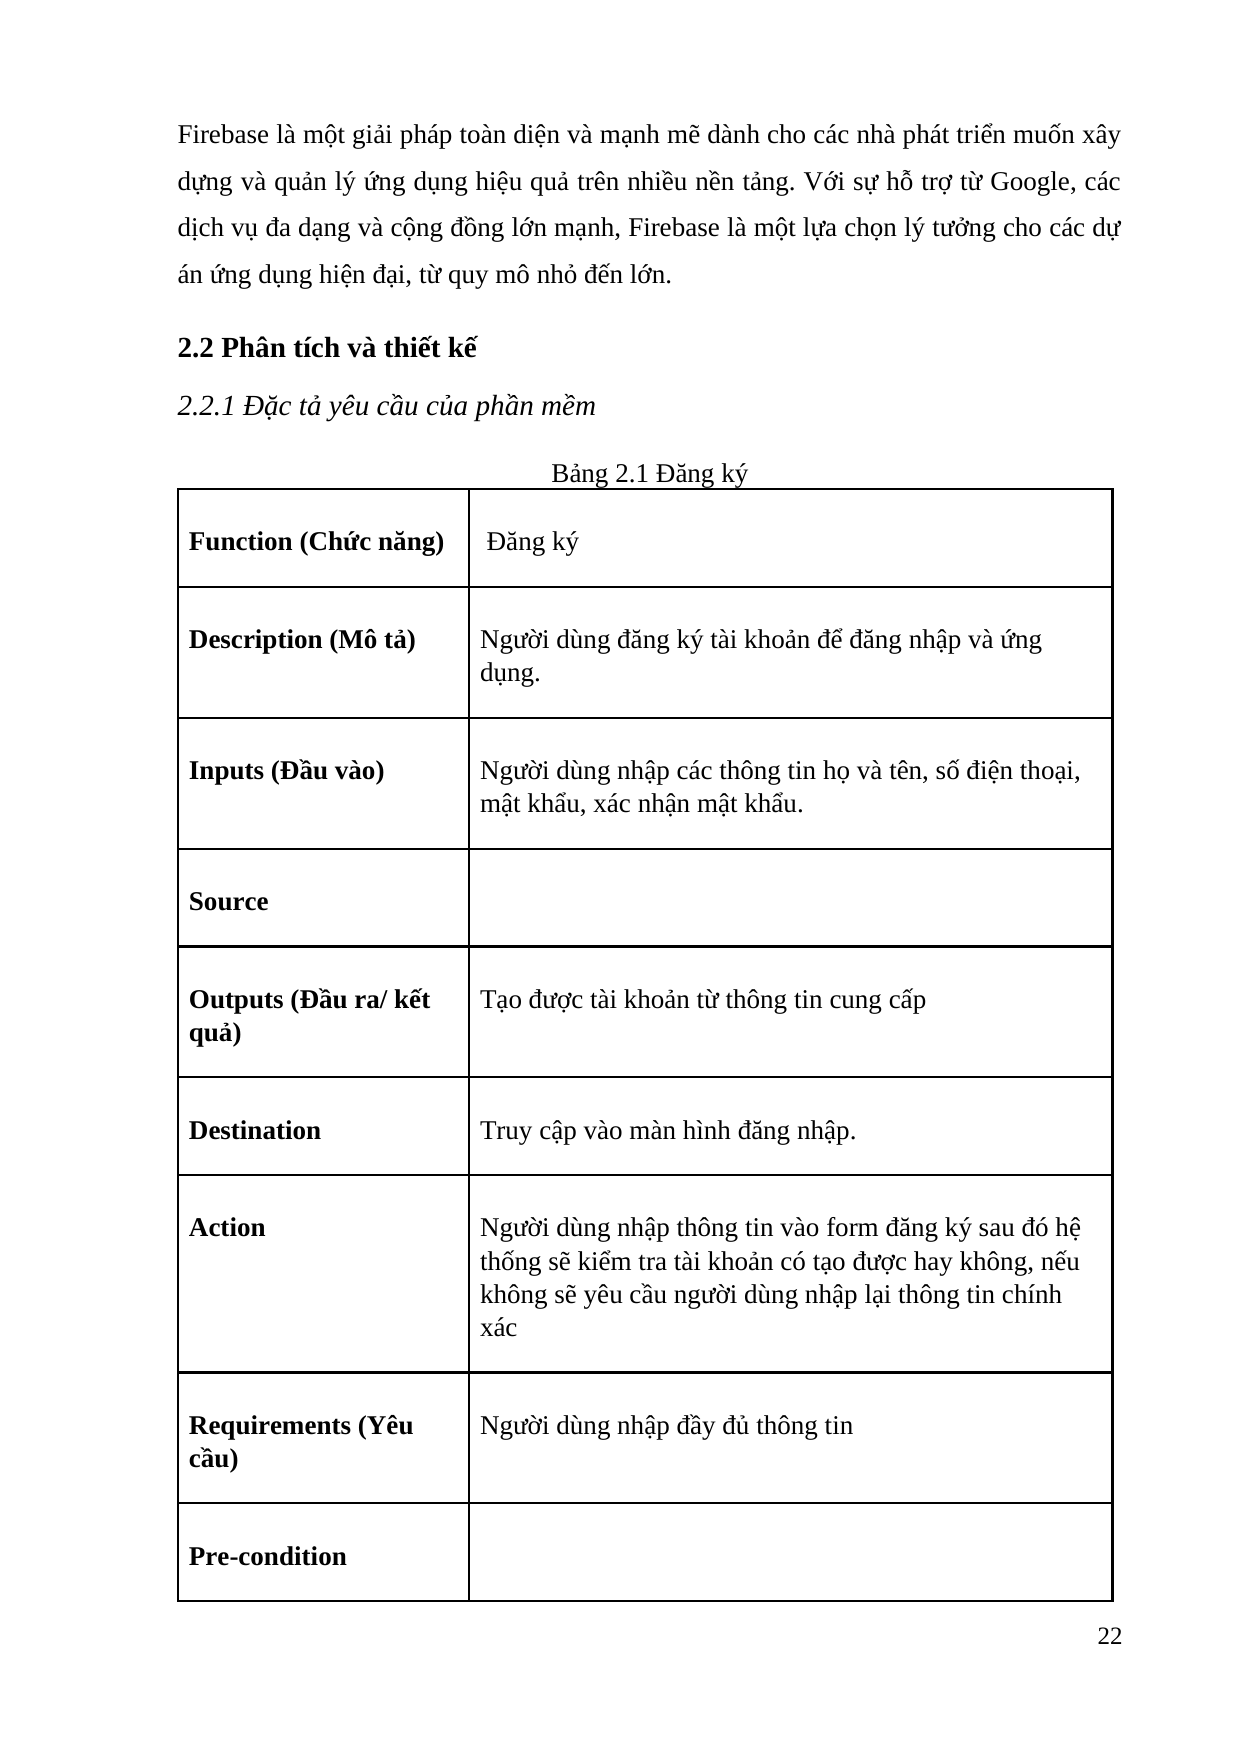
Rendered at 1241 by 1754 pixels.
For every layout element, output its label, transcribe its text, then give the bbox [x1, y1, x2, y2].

table_cell Outputs (Đầu ra/ kết quả) [179, 948, 468, 1076]
subtitle 2.2 Phân tích và thiết kế [177, 330, 1122, 363]
table_cell Pre-condition [179, 1504, 468, 1600]
table_cell Người dùng đăng ký tài khoản để đăng nhập và ứng dụng. [470, 588, 1111, 717]
table_cell Requirements (Yêu cầu) [179, 1374, 468, 1502]
table_cell Destination [179, 1078, 468, 1174]
table_header Function (Chức năng) [179, 490, 468, 586]
text Firebase là một giải pháp toàn diện và mạnh mẽ dành cho các nhà phát triển muốn xây dựng và quản lý ứng dụng hiệu quả trên nhiều nền tảng. Với sự hỗ trợ từ Google, các dịch vụ đa dạng và cộng đồng lớn mạnh, Firebase là một lựa chọn lý tưởng cho các dự án ứng dụng hiện đại, từ quy mô nhỏ đến lớn. [177, 118, 1122, 289]
table_cell Truy cập vào màn hình đăng nhập. [470, 1078, 1111, 1174]
table_cell [470, 850, 1111, 945]
table_cell [470, 1504, 1111, 1600]
table_cell Action [179, 1176, 468, 1371]
subtitle 2.2.1 Đặc tả yêu cầu của phần mềm [177, 388, 1122, 422]
table_cell Inputs (Đầu vào) [179, 719, 468, 848]
table_cell Tạo được tài khoản từ thông tin cung cấp [470, 948, 1111, 1076]
table_header Đăng ký [470, 490, 1111, 586]
table_cell Source [179, 850, 468, 945]
table_cell Người dùng nhập thông tin vào form đăng ký sau đó hệ thống sẽ kiểm tra tài khoản có tạo được hay không, nếu không sẽ yêu cầu người dùng nhập lại thông tin chính xác [470, 1176, 1111, 1371]
text Bảng 2.1 Đăng ký [177, 457, 1122, 488]
table_cell Người dùng nhập đầy đủ thông tin [470, 1374, 1111, 1502]
table_cell Người dùng nhập các thông tin họ và tên, số điện thoại, mật khẩu, xác nhận mật khẩu. [470, 719, 1111, 848]
table_cell Description (Mô tả) [179, 588, 468, 717]
